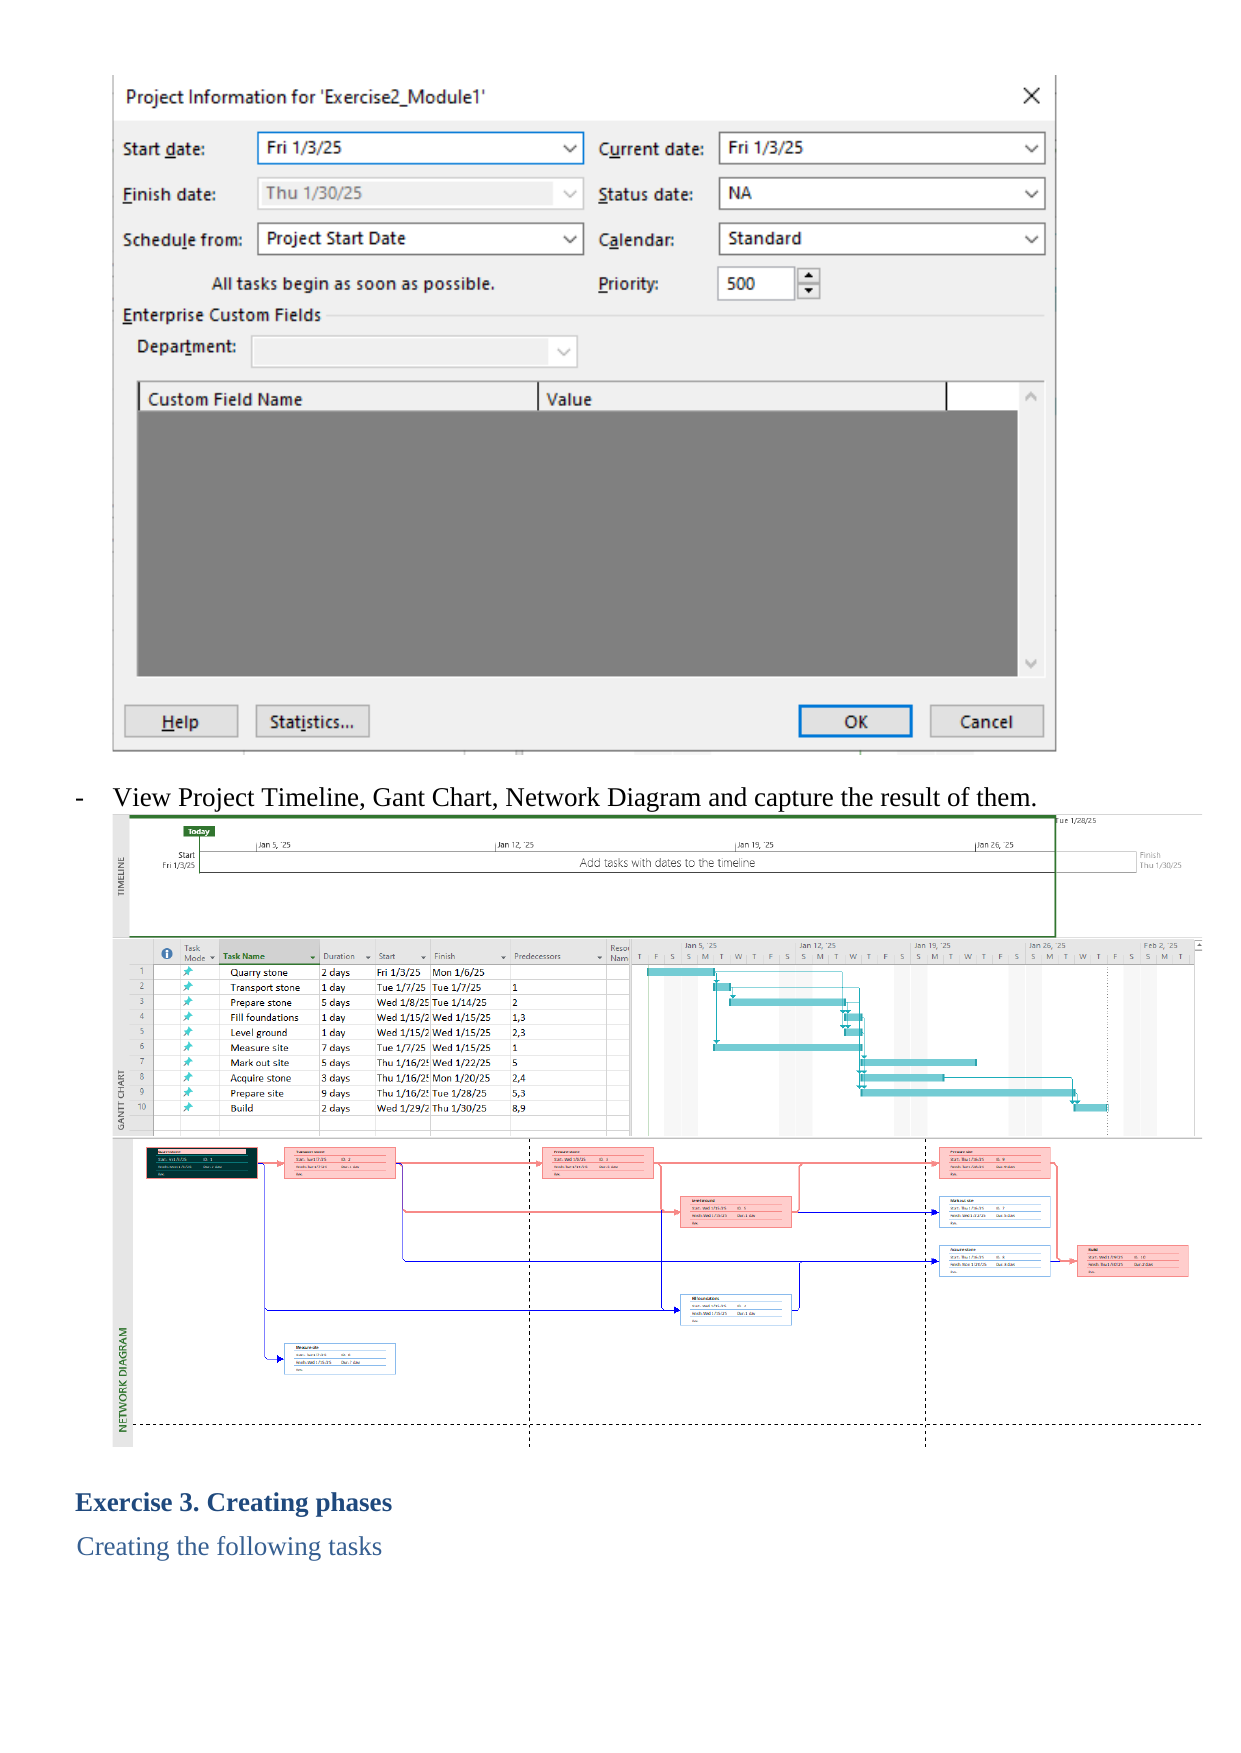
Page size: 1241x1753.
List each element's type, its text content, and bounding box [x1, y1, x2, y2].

text Creating the following tasks [76, 1530, 1165, 1561]
picture [112, 75, 1057, 755]
picture [112, 814, 1203, 938]
list View Project Timeline, Gant Chart, Network Diagram and capture the result of them. [75, 781, 1057, 812]
picture [112, 1137, 1203, 1447]
picture [112, 939, 1203, 1136]
subtitle Exercise 3. Creating phases [75, 1486, 1165, 1517]
